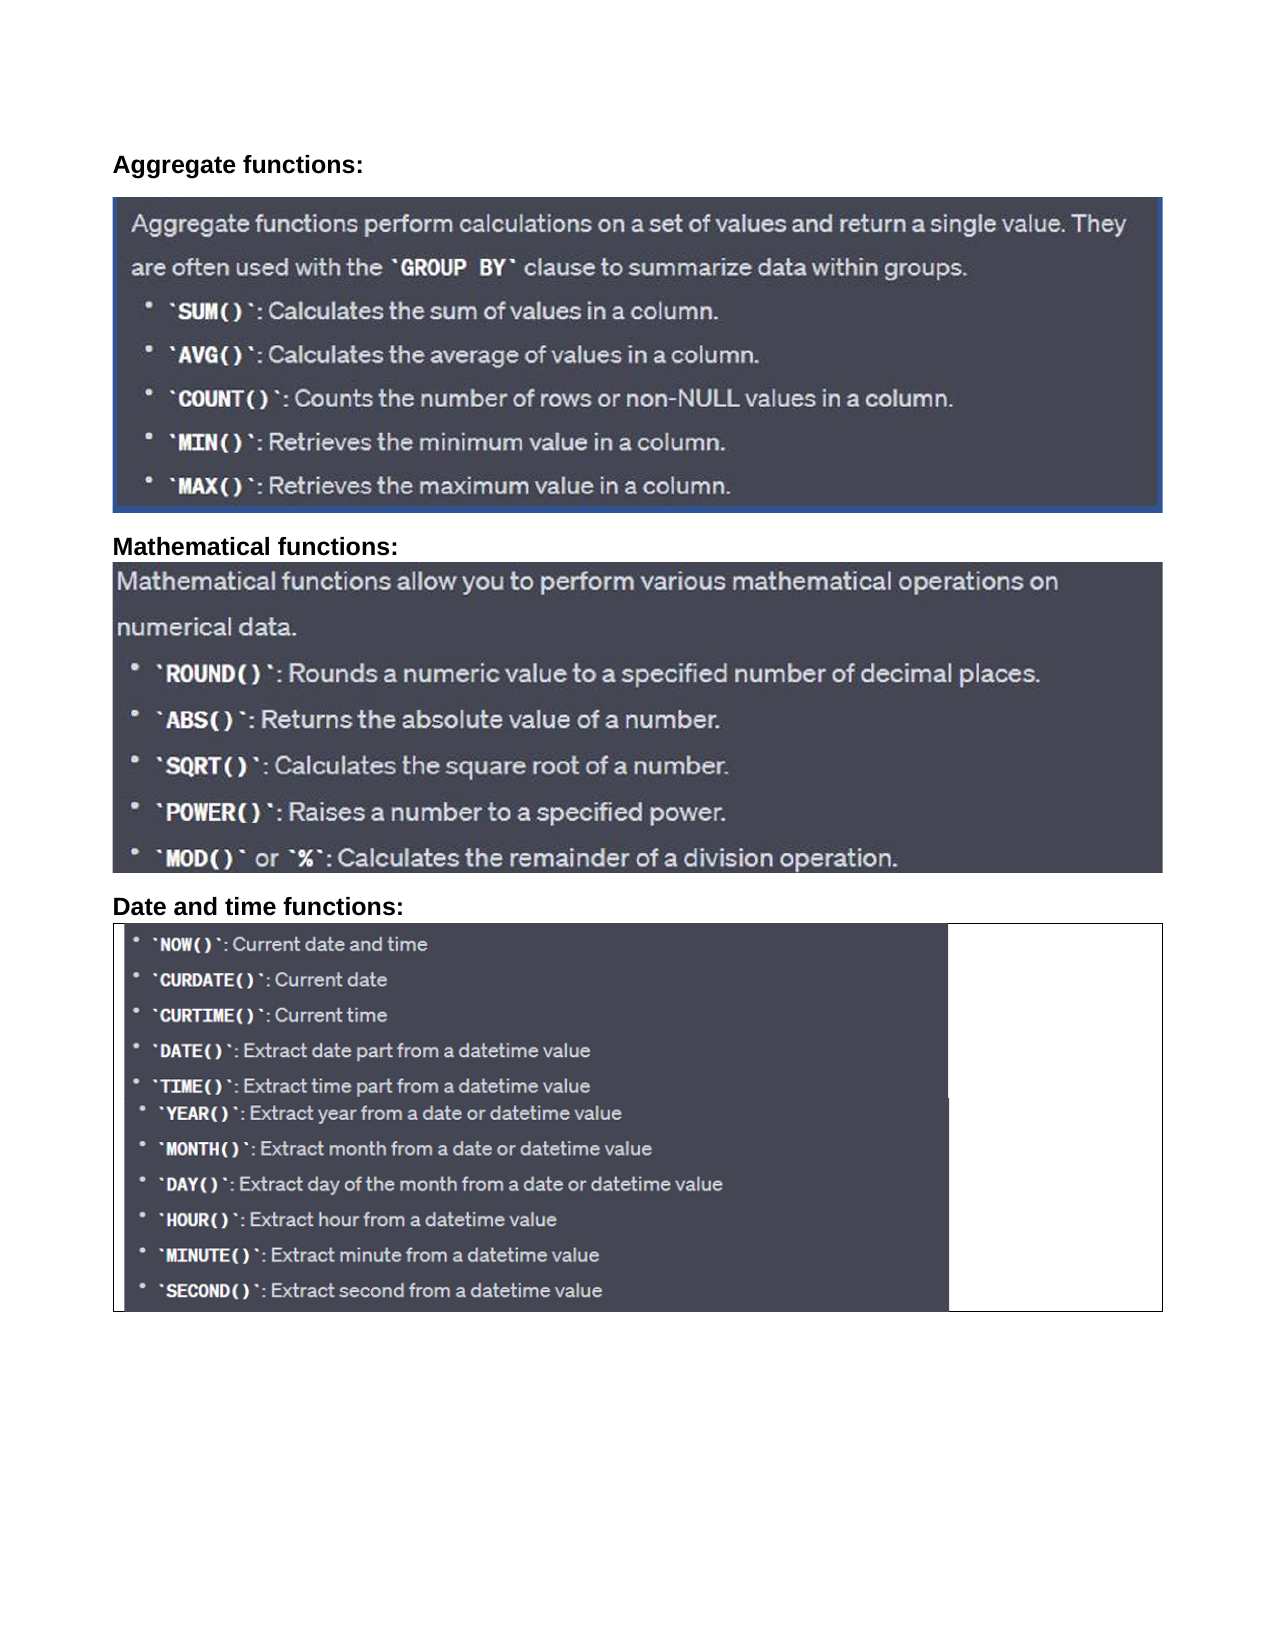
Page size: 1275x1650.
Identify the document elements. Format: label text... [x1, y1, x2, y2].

text Aggregate functions: [112, 150, 1162, 179]
picture [112, 197, 1163, 513]
picture [124, 923, 950, 1312]
text Date and time functions: [112, 892, 1162, 920]
text Mathematical functions: [112, 532, 1162, 561]
table_header [114, 924, 124, 1311]
table_header [949, 924, 1162, 1311]
picture [112, 562, 1163, 873]
